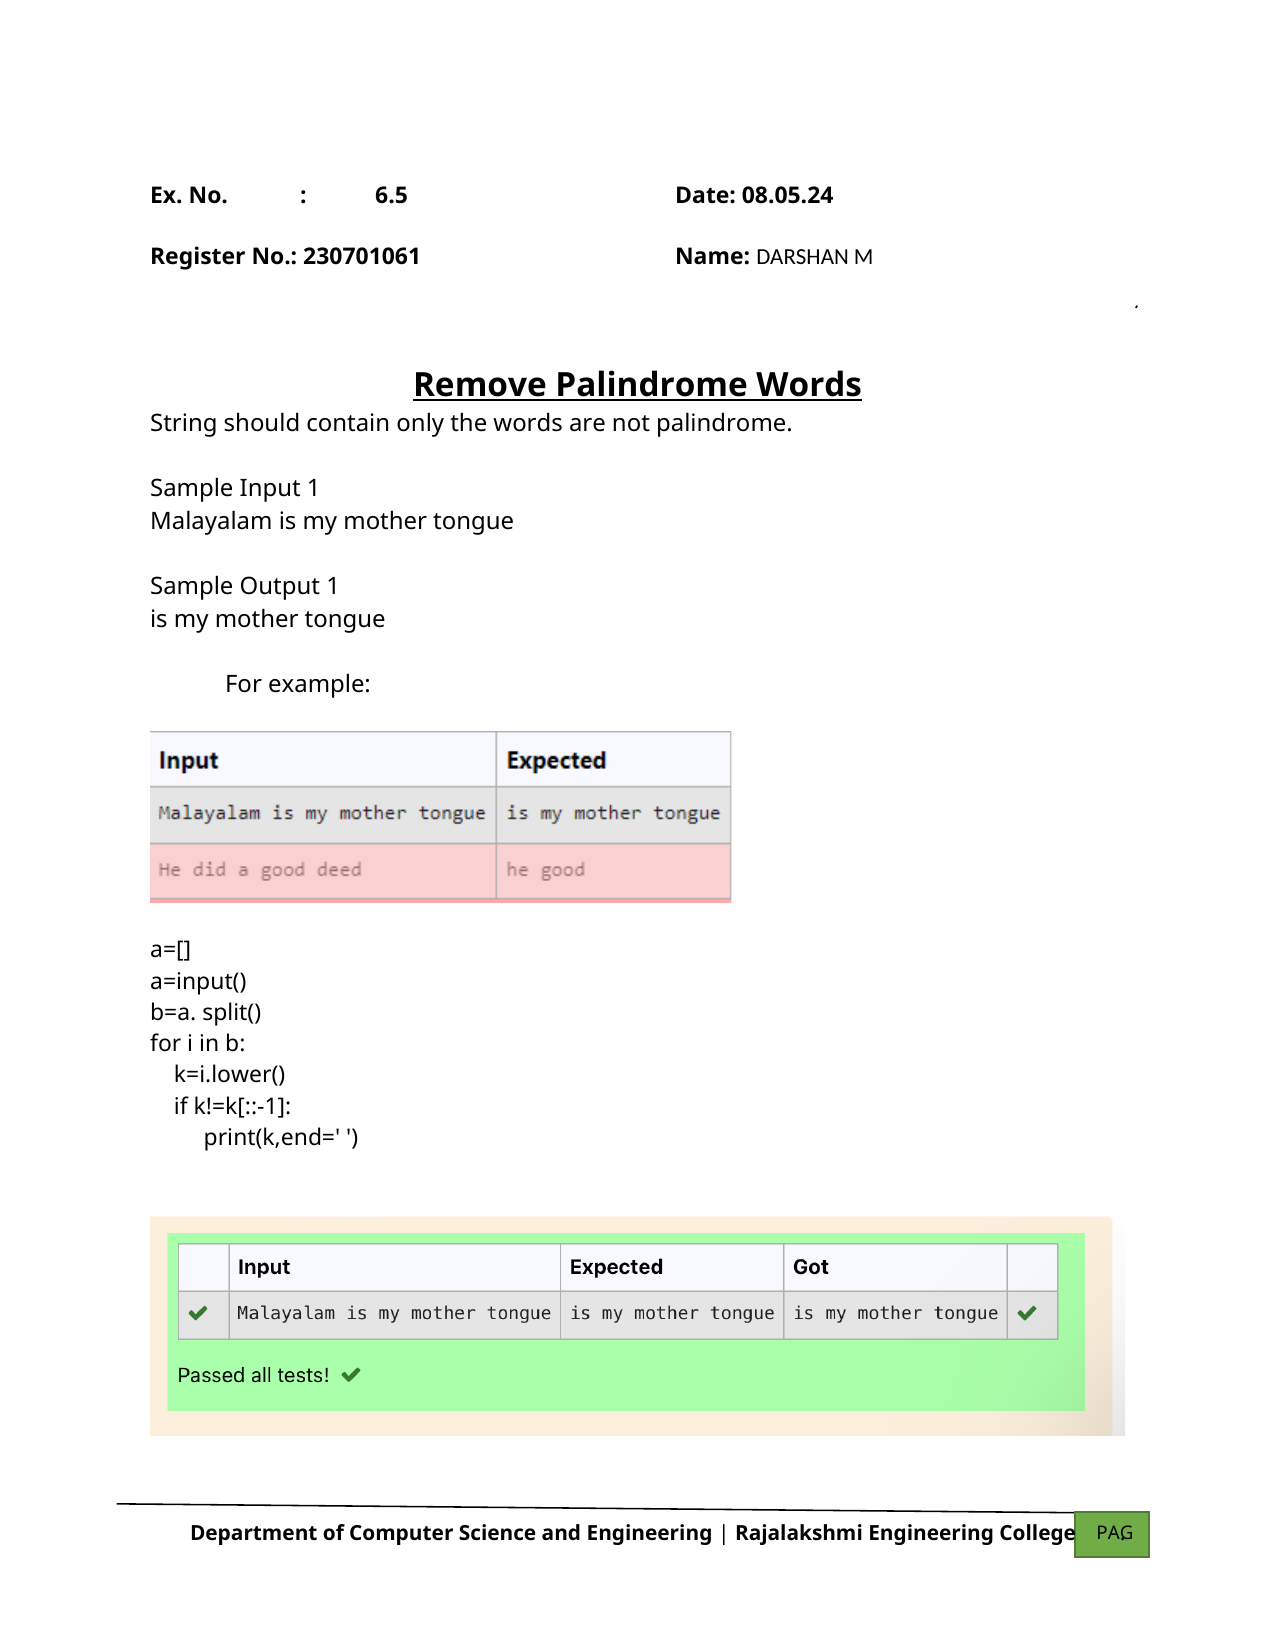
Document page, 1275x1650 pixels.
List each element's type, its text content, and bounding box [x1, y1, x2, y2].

text Malayalam is my mother tongue [150, 504, 1125, 536]
text Sample Output 1 [150, 569, 1125, 601]
text b=a. split() [150, 996, 1125, 1027]
text For example: [225, 667, 1125, 699]
text print(k,end=' ') [150, 1121, 1125, 1152]
text Sample Input 1 [150, 471, 1125, 504]
text a=input() [150, 965, 1125, 996]
text is my mother tongue [150, 601, 1125, 634]
text k=i.lower() [150, 1058, 1125, 1090]
text Remove Palindrome Words [150, 360, 1125, 406]
text a=[] [150, 933, 1125, 965]
text String should contain only the words are not palindrome. [150, 406, 1125, 438]
picture [150, 1214, 1125, 1436]
text Register No.: 230701061 Name: DARSHAN M [150, 239, 1125, 271]
picture [150, 731, 732, 903]
text for i in b: [150, 1027, 1125, 1058]
text Ex. No. : 6.5 Date: 08.05.24 [150, 179, 1125, 210]
text if k!=k[::-1]: [150, 1090, 1125, 1121]
